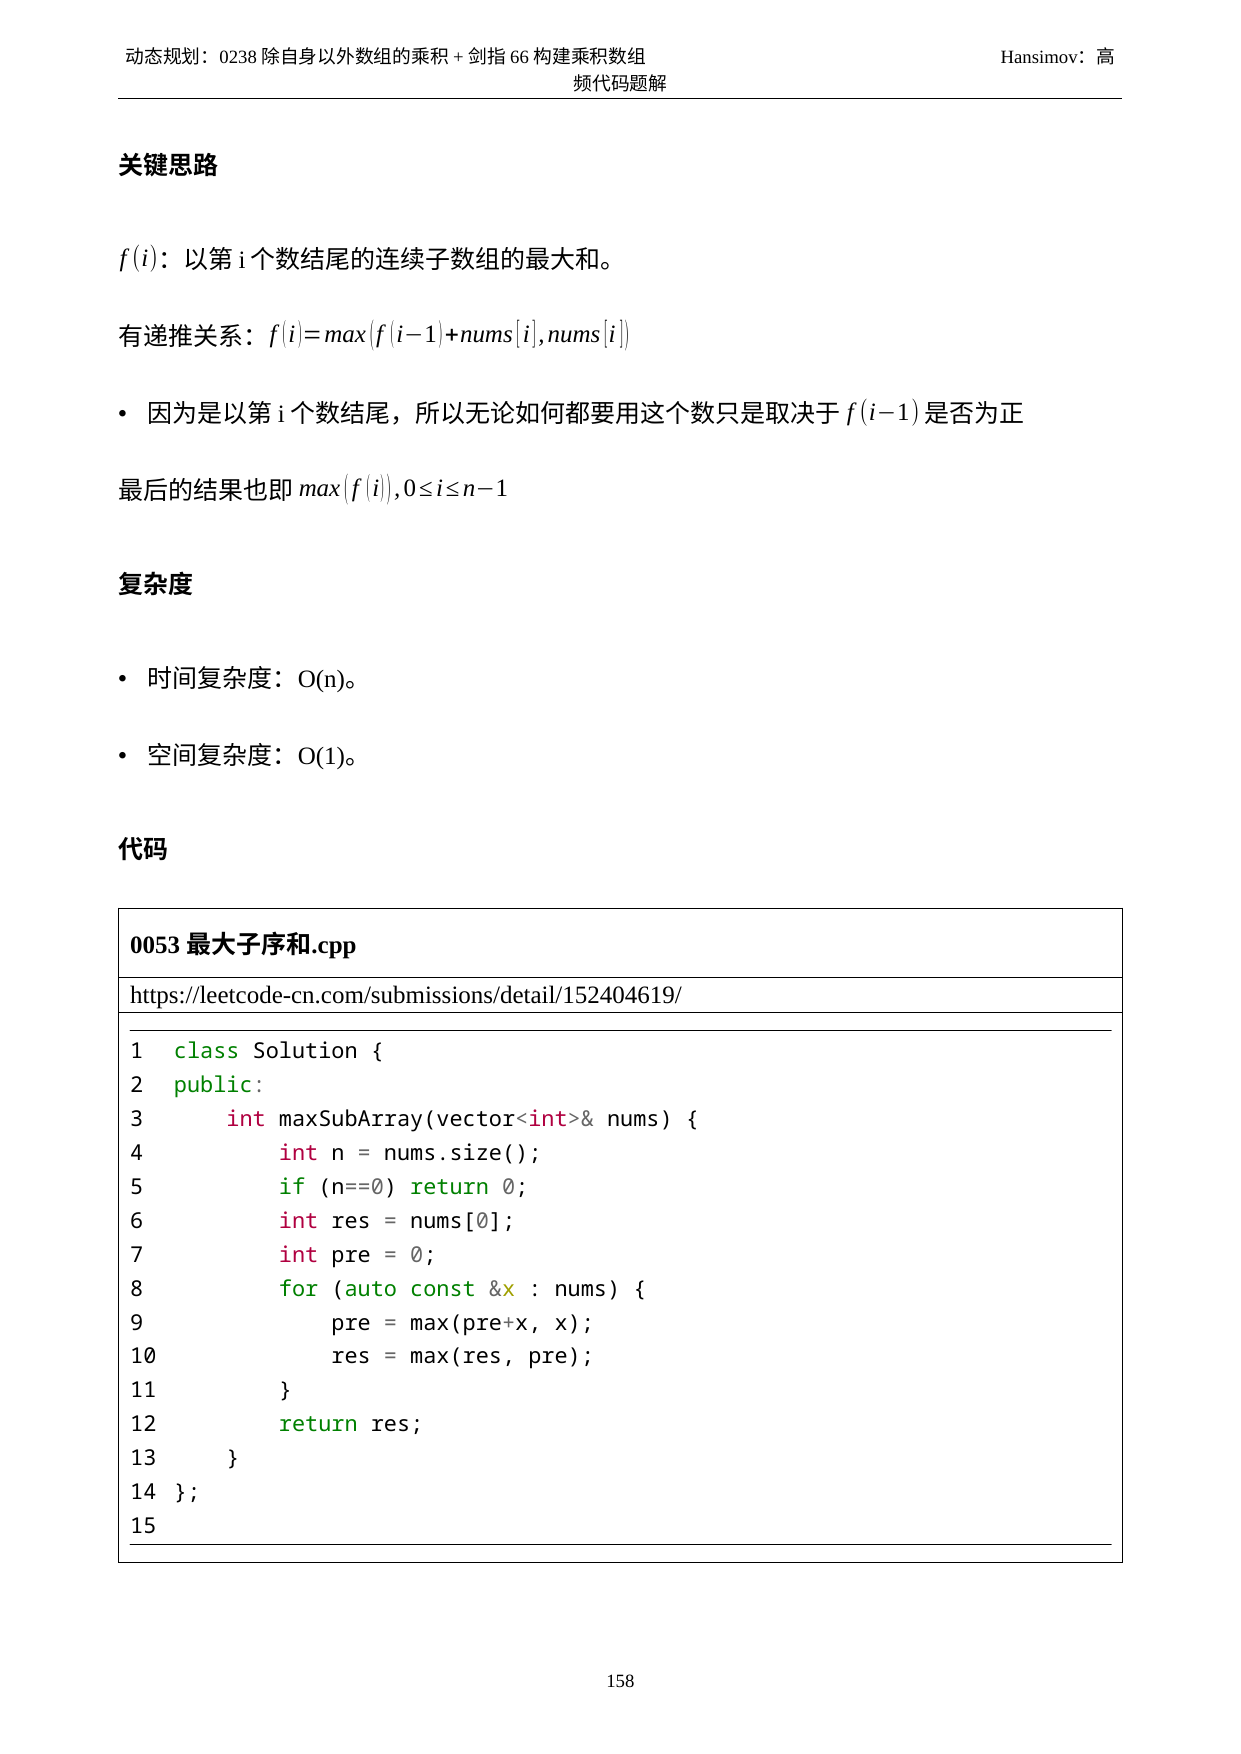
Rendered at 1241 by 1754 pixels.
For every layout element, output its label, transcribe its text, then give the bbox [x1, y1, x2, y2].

text 最后的结果也即 [118, 455, 1122, 523]
table_cell class Solution { public: int maxSubArray(vector<int>& nums) { int n = nums.size(); if (n==0) return 0; int res = nums[0]; int pre = 0; for (auto const &x : nums) { pre = max(pre+x, x); res = max(res, pre); } return res; } }; [119, 1013, 1122, 1562]
subtitle 关键思路 [118, 130, 1097, 198]
subtitle 代码 [118, 814, 1097, 882]
text 有递推关系： [118, 301, 1122, 369]
text 因为是以第i个数结尾，所以无论如何都要用这个数只是取决于 是否为正 [118, 378, 1122, 446]
table_header 0053 最大子序和.cpp [119, 909, 1122, 977]
subtitle 复杂度 [118, 549, 1097, 617]
text 时间复杂度：O(n)。 [118, 643, 1122, 711]
text 空间复杂度：O(1)。 [118, 720, 1122, 788]
table_cell https://leetcode-cn.com/submissions/detail/152404619/ [119, 978, 1122, 1012]
text ：以第i个数结尾的连续子数组的最大和。 [118, 224, 1122, 292]
